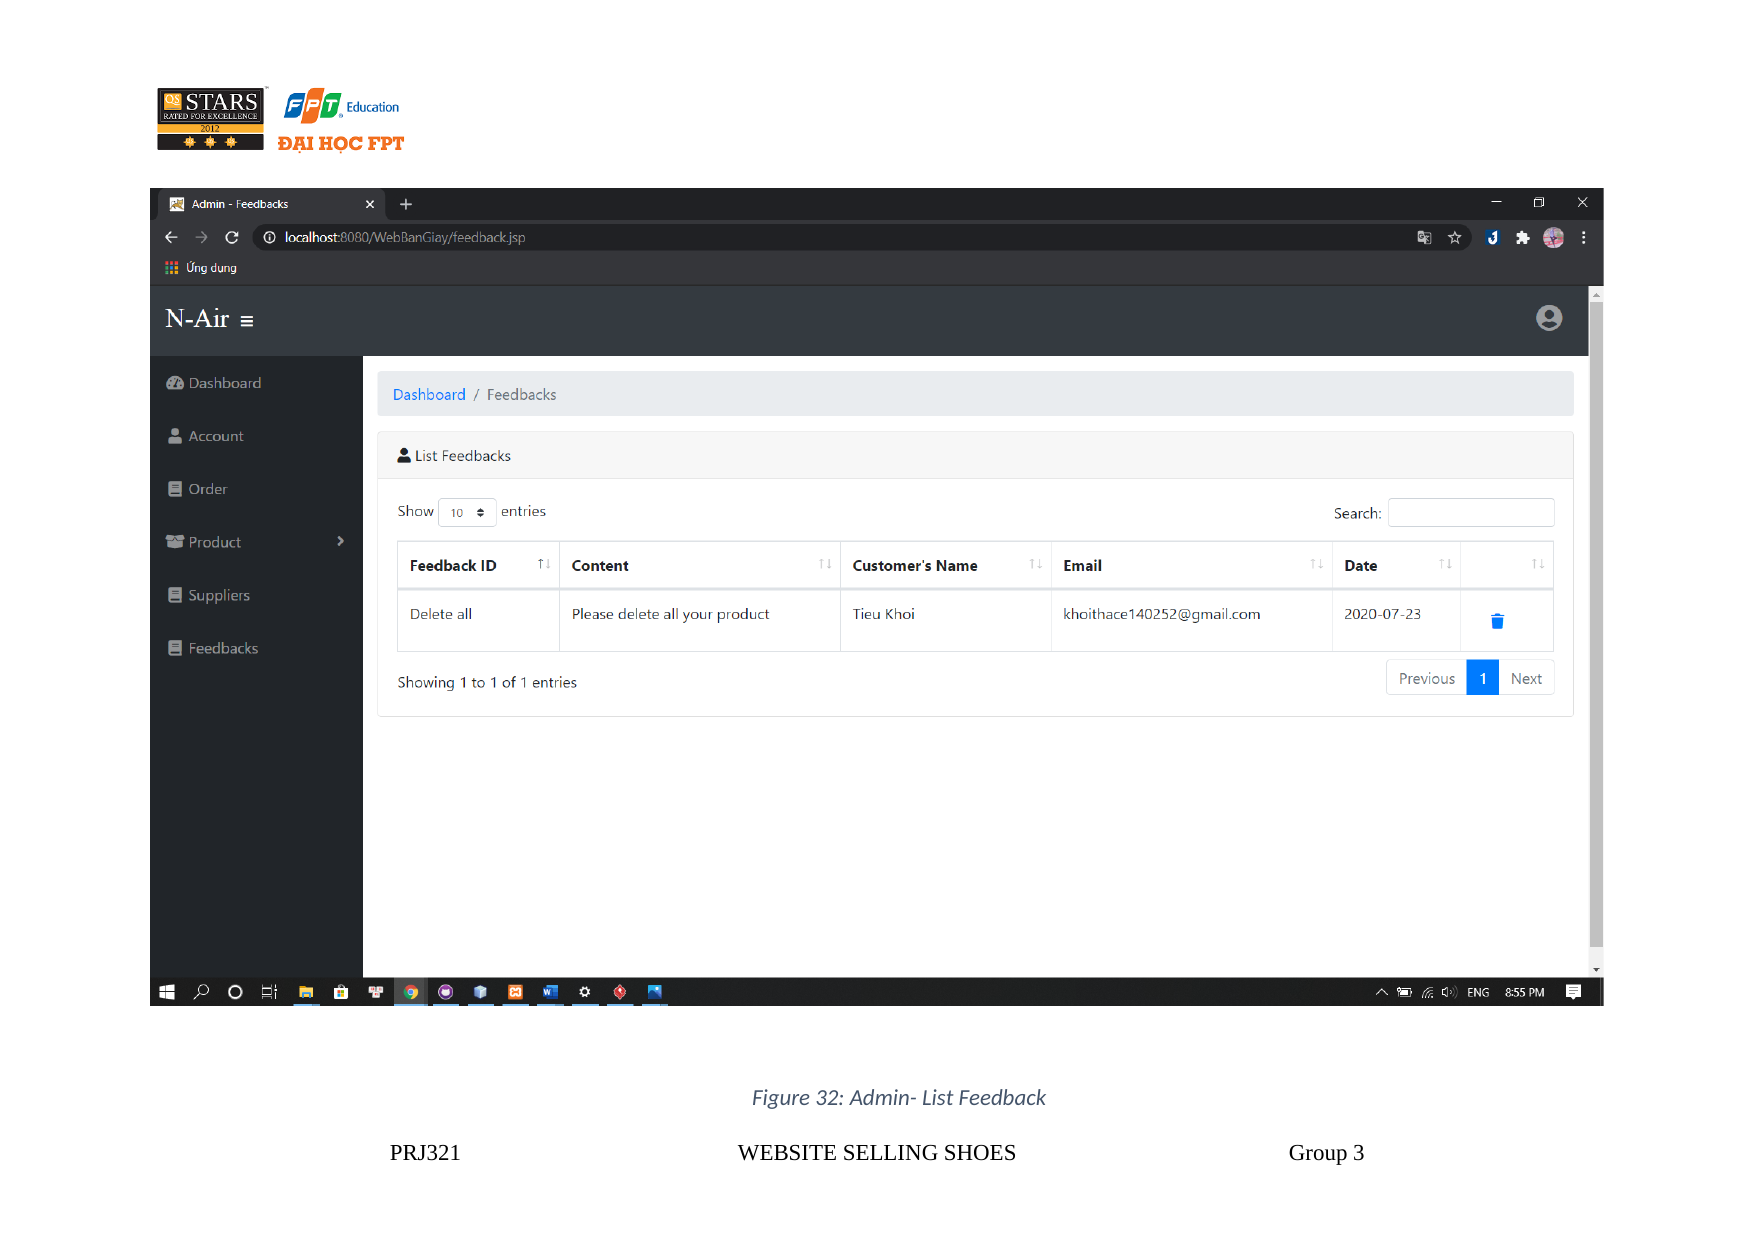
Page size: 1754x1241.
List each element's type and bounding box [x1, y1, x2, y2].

picture [150, 75, 410, 162]
picture [150, 188, 1604, 1006]
